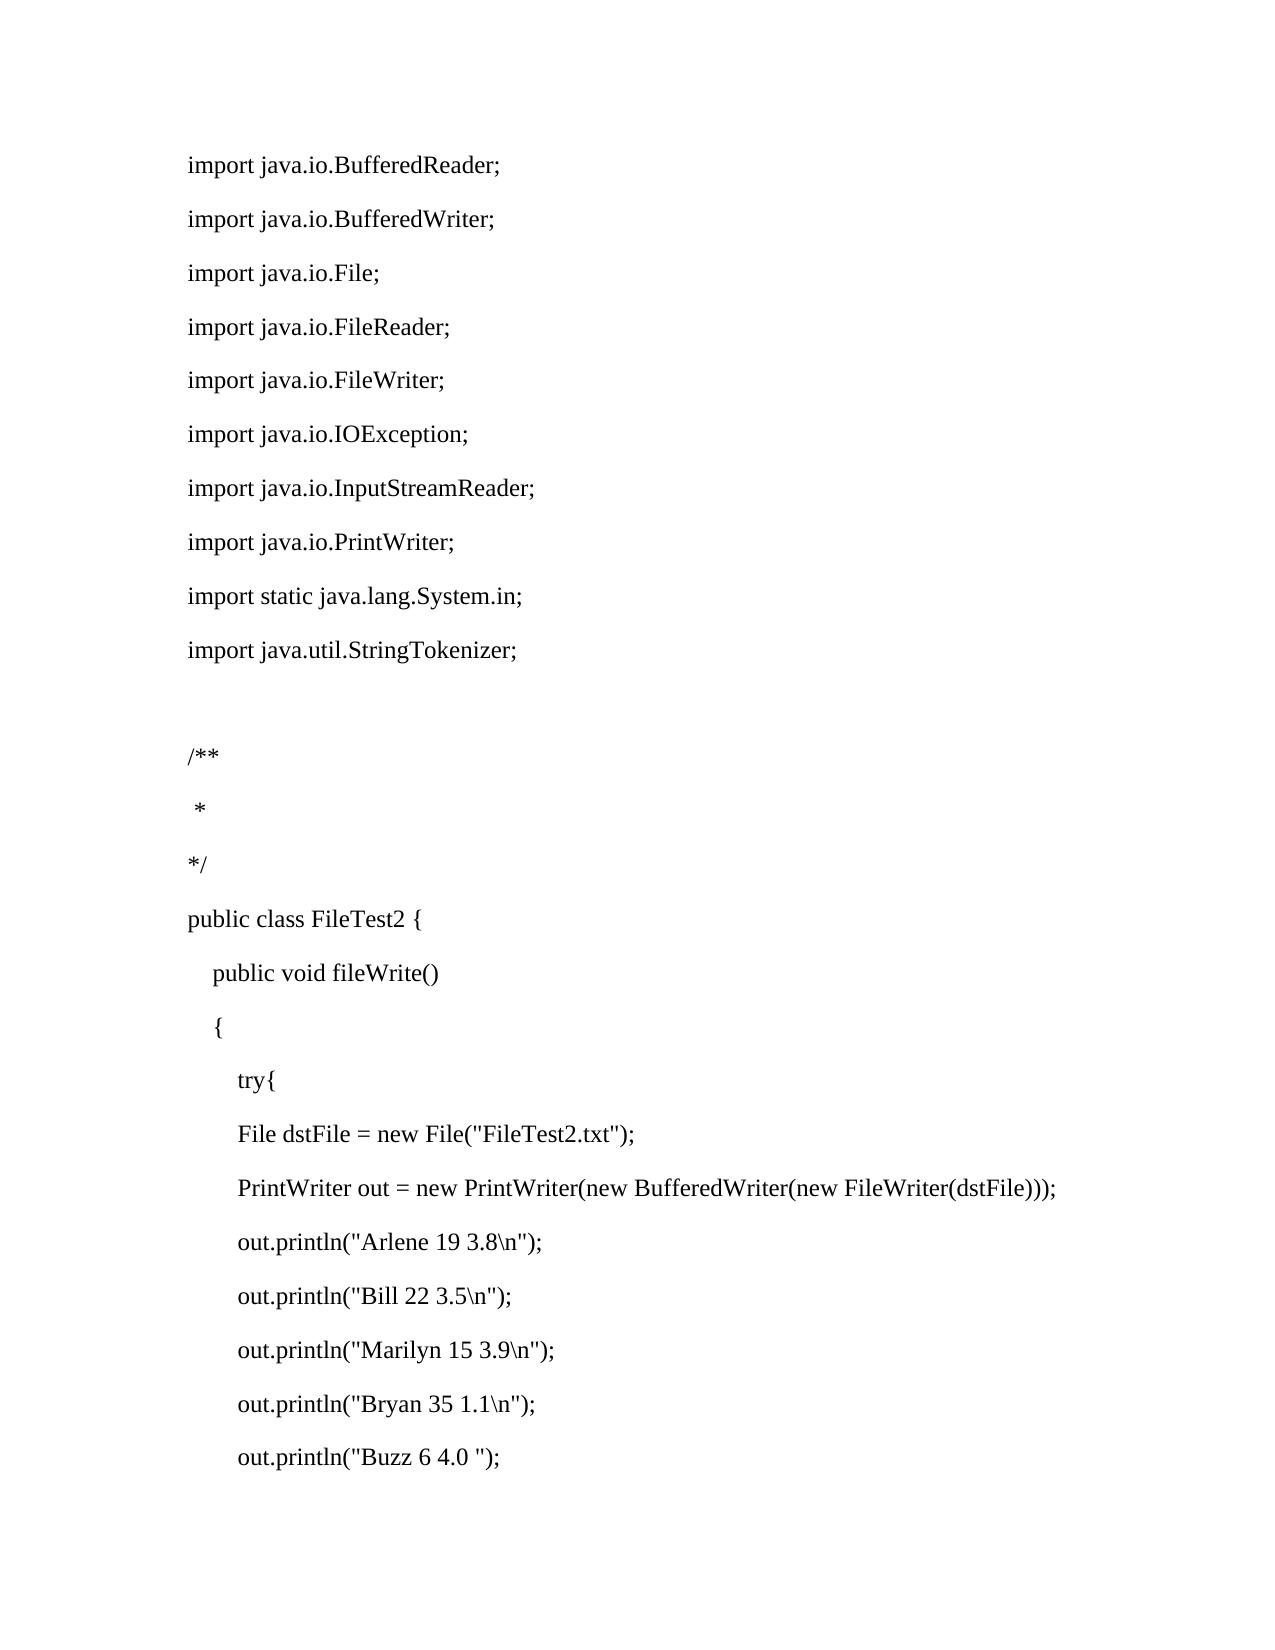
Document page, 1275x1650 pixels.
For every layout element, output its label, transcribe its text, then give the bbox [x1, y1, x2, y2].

text */ [187, 850, 1125, 879]
text import java.io.File; [187, 258, 1125, 286]
text import java.io.PrintWriter; [187, 527, 1125, 556]
text import static java.lang.System.in; [187, 581, 1125, 609]
text out.println("Bryan 35 1.1\n"); [187, 1389, 1125, 1417]
text File dstFile = new File("FileTest2.txt"); [187, 1119, 1125, 1148]
text import java.io.InputStreamReader; [187, 473, 1125, 502]
text out.println("Marilyn 15 3.9\n"); [187, 1335, 1125, 1363]
text { [187, 1012, 1125, 1040]
text try{ [187, 1066, 1125, 1094]
text out.println("Buzz 6 4.0 "); [187, 1442, 1125, 1471]
text import java.io.FileWriter; [187, 365, 1125, 394]
text import java.io.IOException; [187, 419, 1125, 448]
text public class FileTest2 { [187, 904, 1125, 933]
text import java.io.BufferedWriter; [187, 204, 1125, 233]
text import java.io.BufferedReader; [187, 150, 1125, 179]
text import java.io.FileReader; [187, 312, 1125, 340]
text public void fileWrite() [187, 958, 1125, 987]
text import java.util.StringTokenizer; [187, 635, 1125, 663]
text * [187, 796, 1125, 825]
text out.println("Arlene 19 3.8\n"); [187, 1227, 1125, 1256]
text PrintWriter out = new PrintWriter(new BufferedWriter(new FileWriter(dstFile))); [187, 1173, 1125, 1202]
text out.println("Bill 22 3.5\n"); [187, 1281, 1125, 1310]
text /** [187, 742, 1125, 771]
